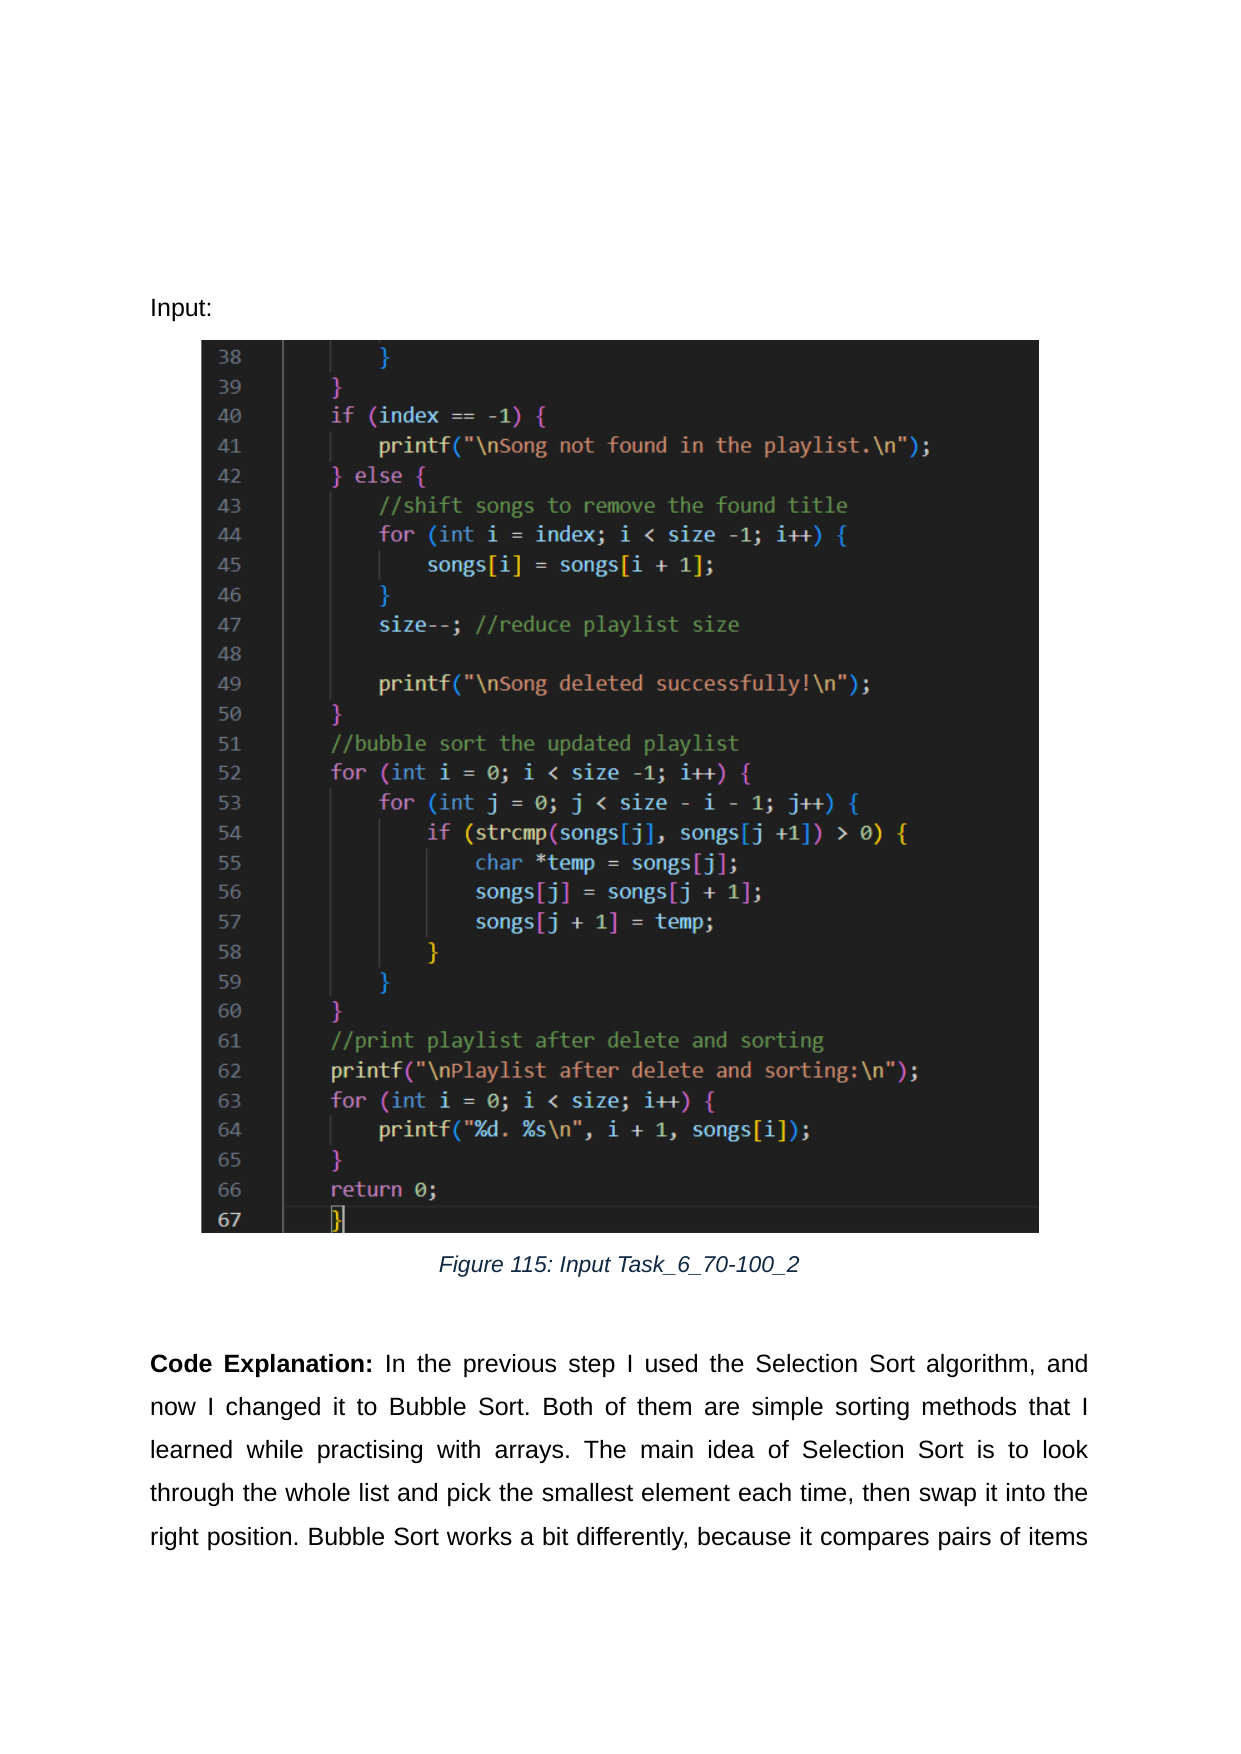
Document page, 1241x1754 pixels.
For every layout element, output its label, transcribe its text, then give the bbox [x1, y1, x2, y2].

text Figure 115: Input Task_6_70-100_2 [150, 1251, 1090, 1278]
text Input: [150, 293, 1090, 322]
picture [201, 340, 1039, 1233]
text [150, 1349, 1090, 1550]
